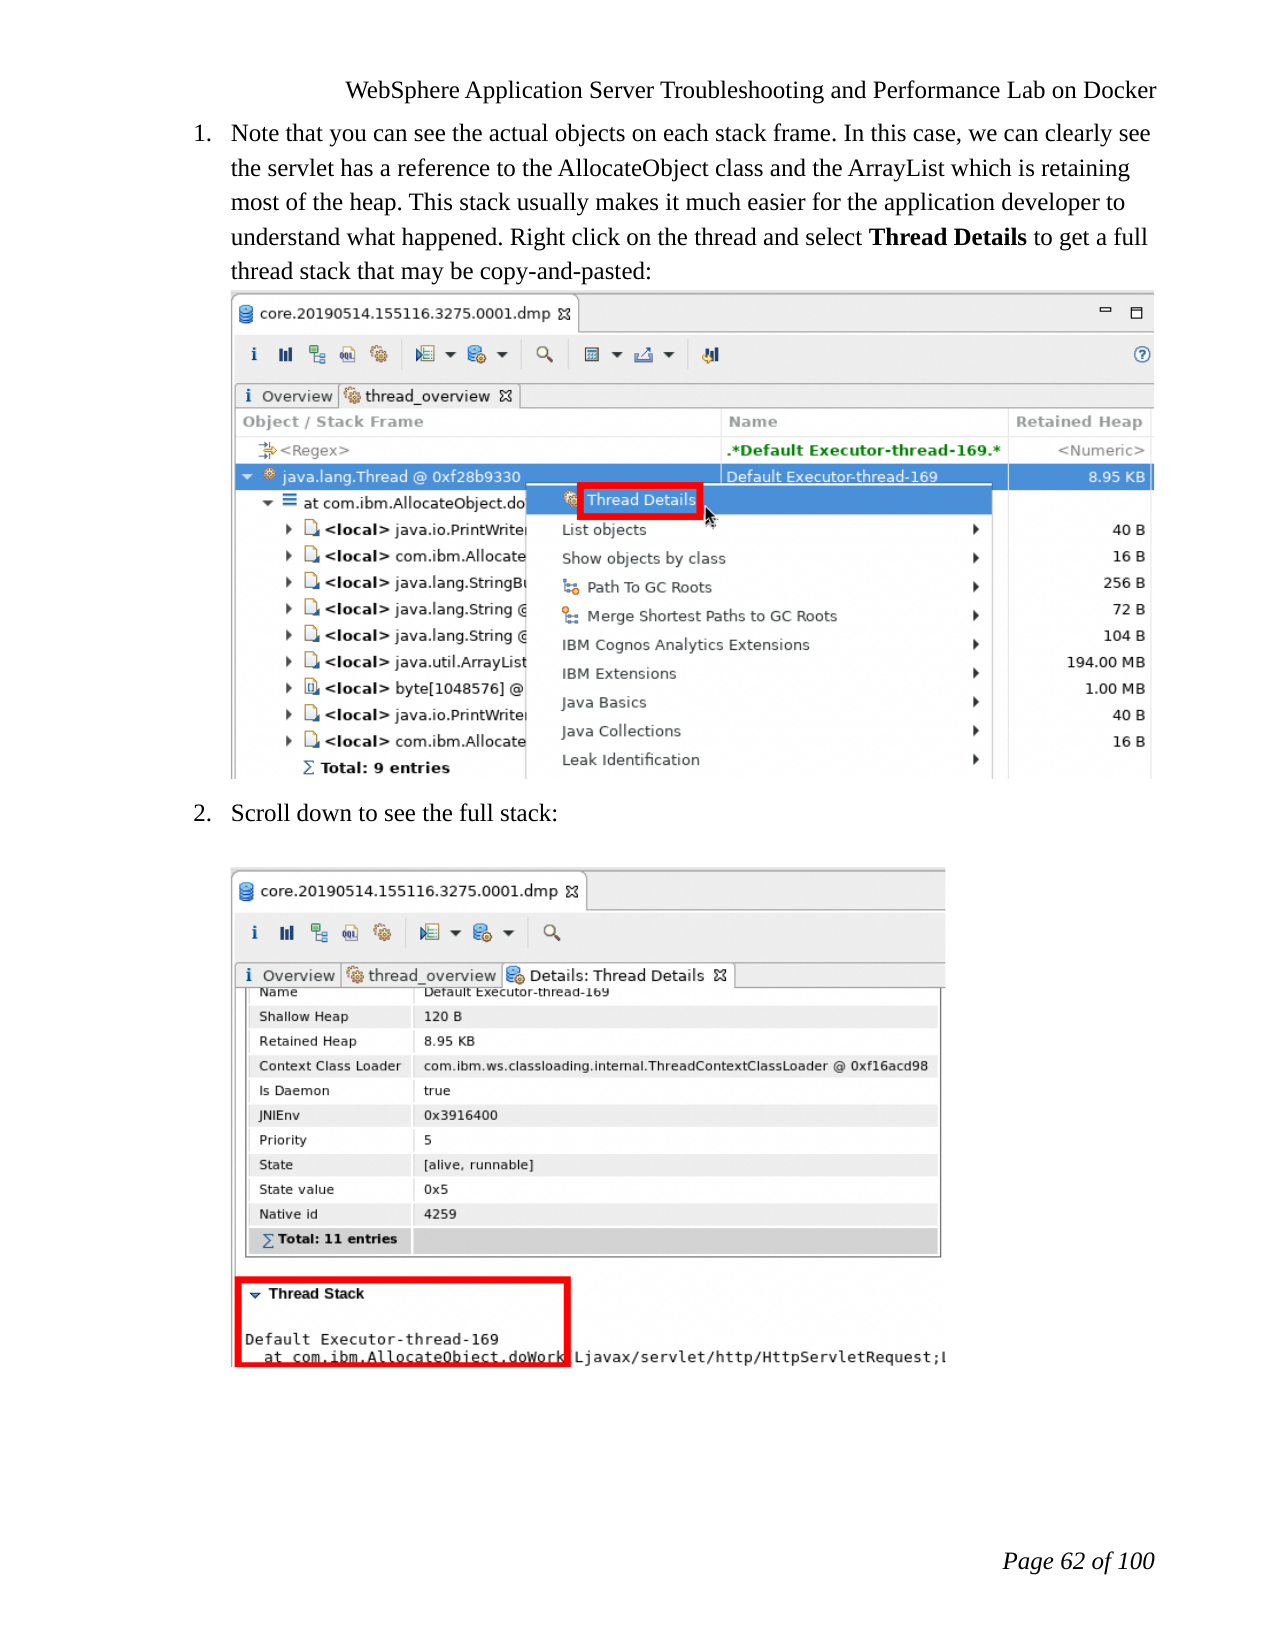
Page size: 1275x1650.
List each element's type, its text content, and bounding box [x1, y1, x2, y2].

picture [230, 867, 946, 1367]
picture [230, 290, 1155, 779]
